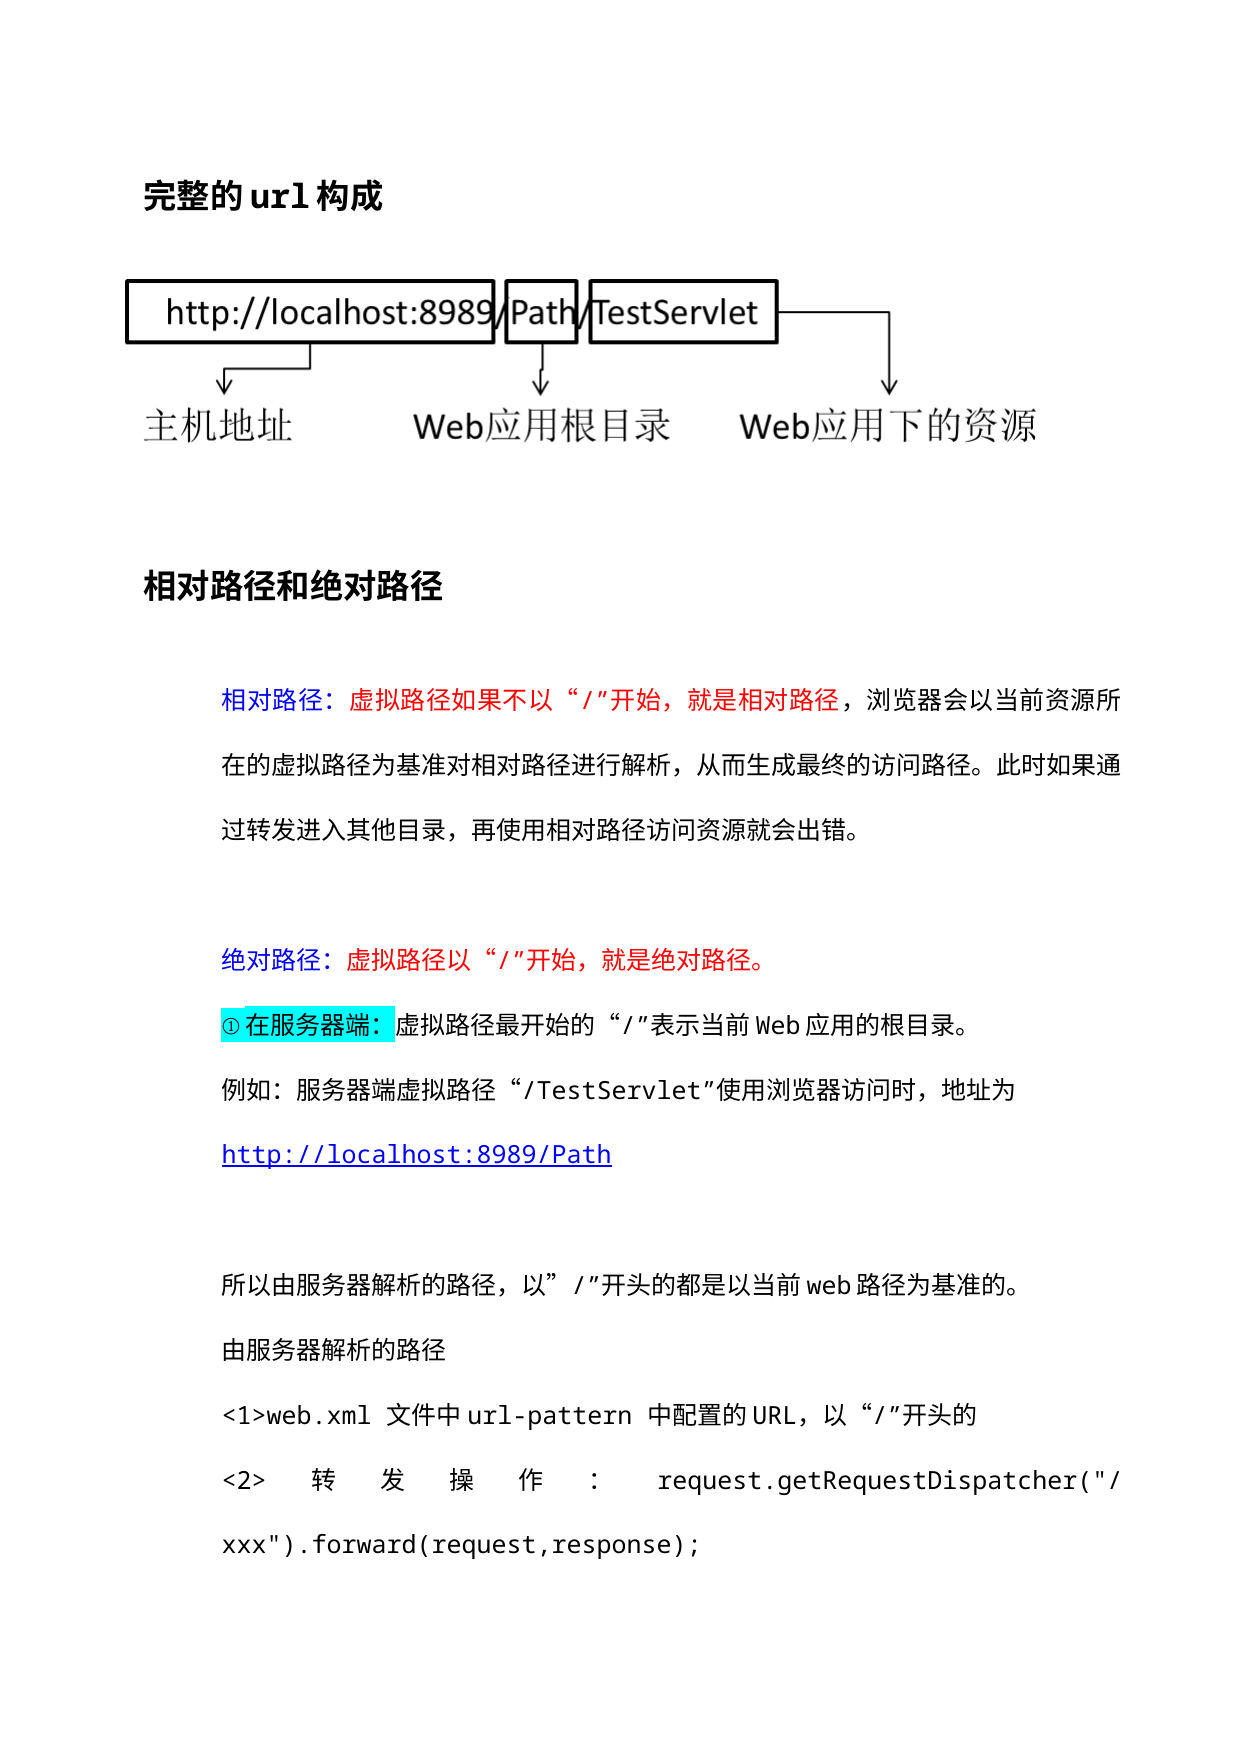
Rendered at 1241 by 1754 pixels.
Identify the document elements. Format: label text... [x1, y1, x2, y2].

list 例如：服务器端虚拟路径“/TestServlet”使用浏览器访问时，地址为 [221, 1056, 1122, 1121]
list <2>转发操作：request.getRequestDispatcher("/xxx").forward(request,response); [221, 1446, 1122, 1576]
list <1>web.xml 文件中 url-pattern 中配置的URL，以“/”开头的 [221, 1381, 1122, 1446]
subtitle 相对路径和绝对路径 [143, 551, 1097, 616]
list 所以由服务器解析的路径，以”/”开头的都是以当前web路径为基准的。 [221, 1251, 1122, 1316]
list 绝对路径：虚拟路径以“/”开始，就是绝对路径。 [221, 926, 1122, 991]
list ①在服务器端：虚拟路径最开始的“/”表示当前Web应用的根目录。 [221, 991, 1122, 1056]
picture [118, 276, 1060, 472]
list 由服务器解析的路径 [221, 1316, 1122, 1381]
list 相对路径：虚拟路径如果不以“/”开始，就是相对路径，浏览器会以当前资源所在的虚拟路径为基准对相对路径进行解析，从而生成最终的访问路径。此时如果通过转发进入其他目录，再使用相对路径访问资源就会出错。 [221, 666, 1122, 861]
subtitle 完整的url构成 [143, 162, 1097, 227]
list http://localhost:8989/Path [221, 1121, 1122, 1186]
